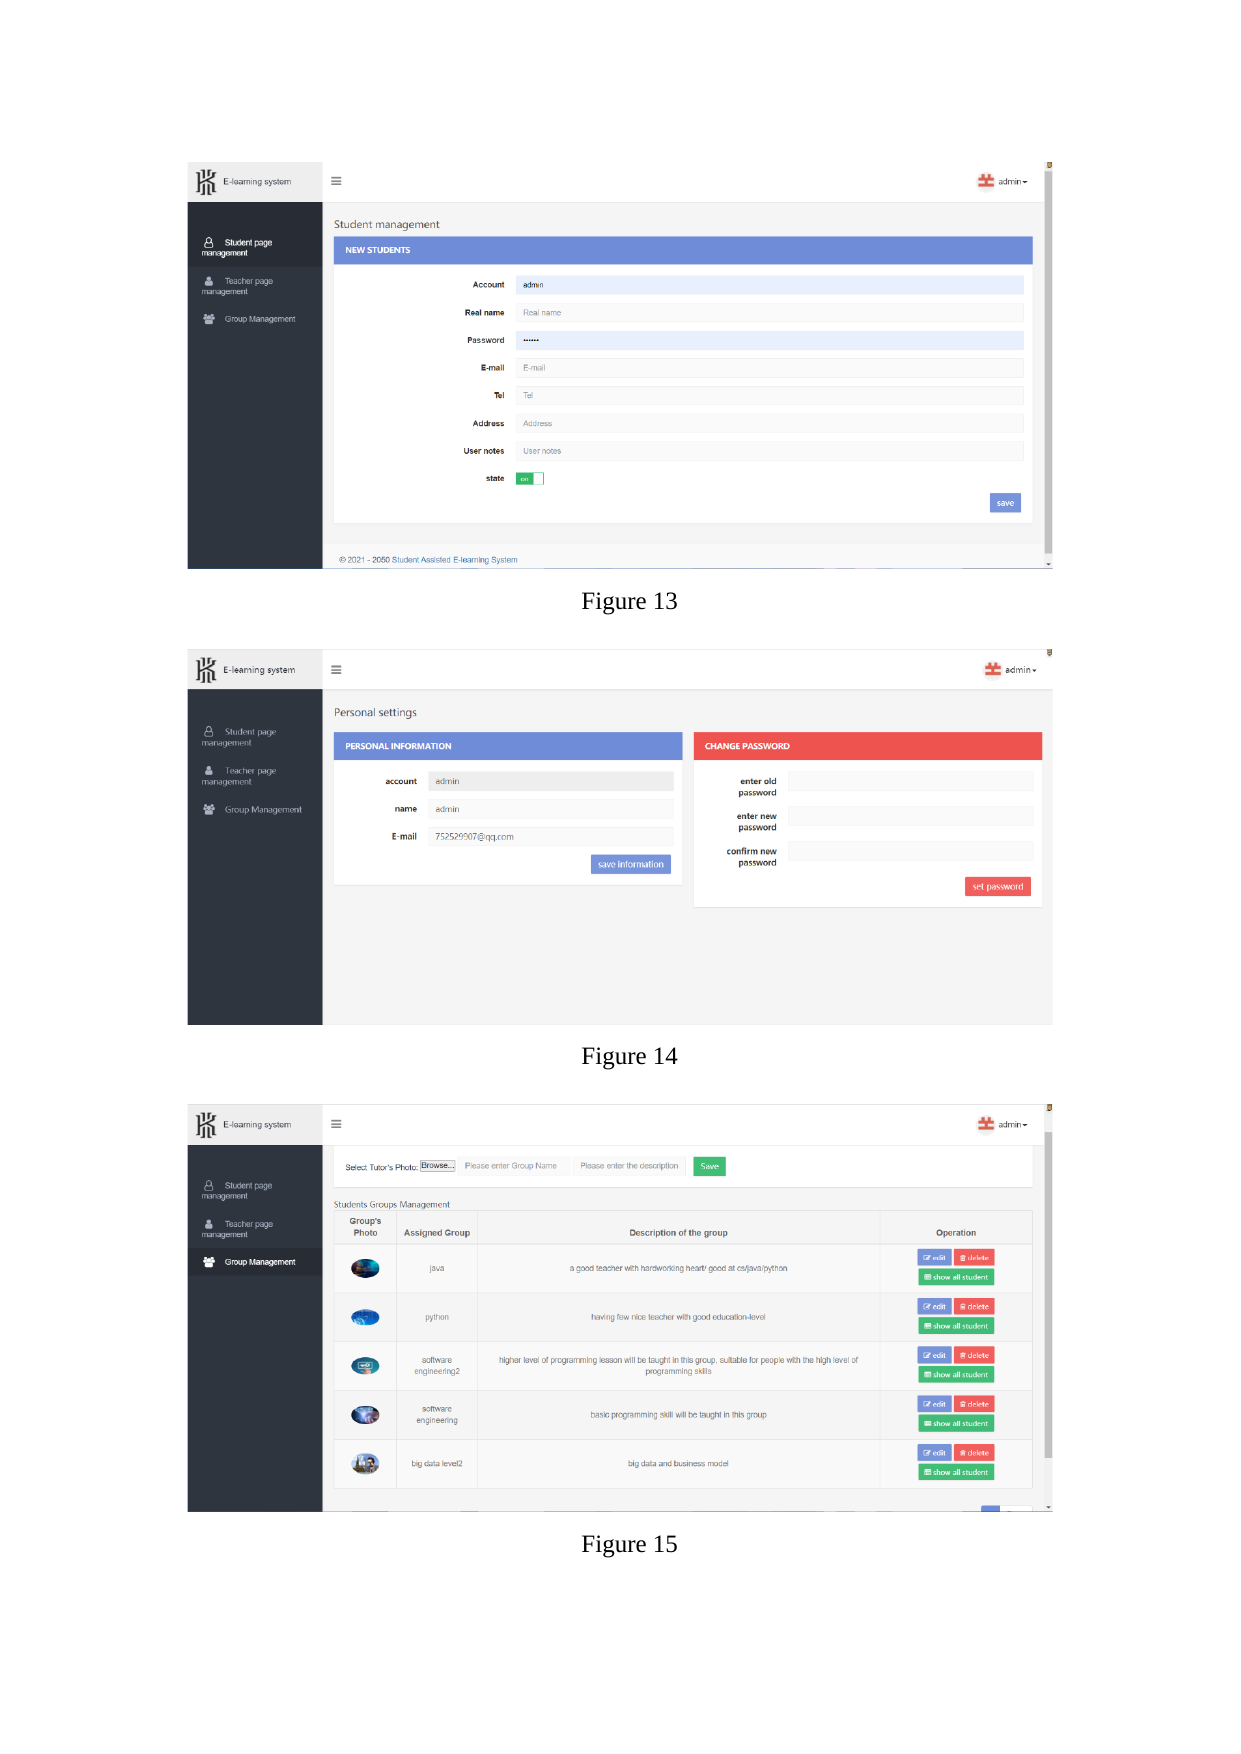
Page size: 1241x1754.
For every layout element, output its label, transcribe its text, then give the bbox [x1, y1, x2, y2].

picture [187, 649, 1053, 1025]
picture [187, 1104, 1053, 1512]
picture [187, 162, 1053, 569]
text Figure 13 [537, 584, 1053, 617]
text Figure 14 [537, 1039, 1053, 1072]
text Figure 15 [537, 1527, 1053, 1559]
